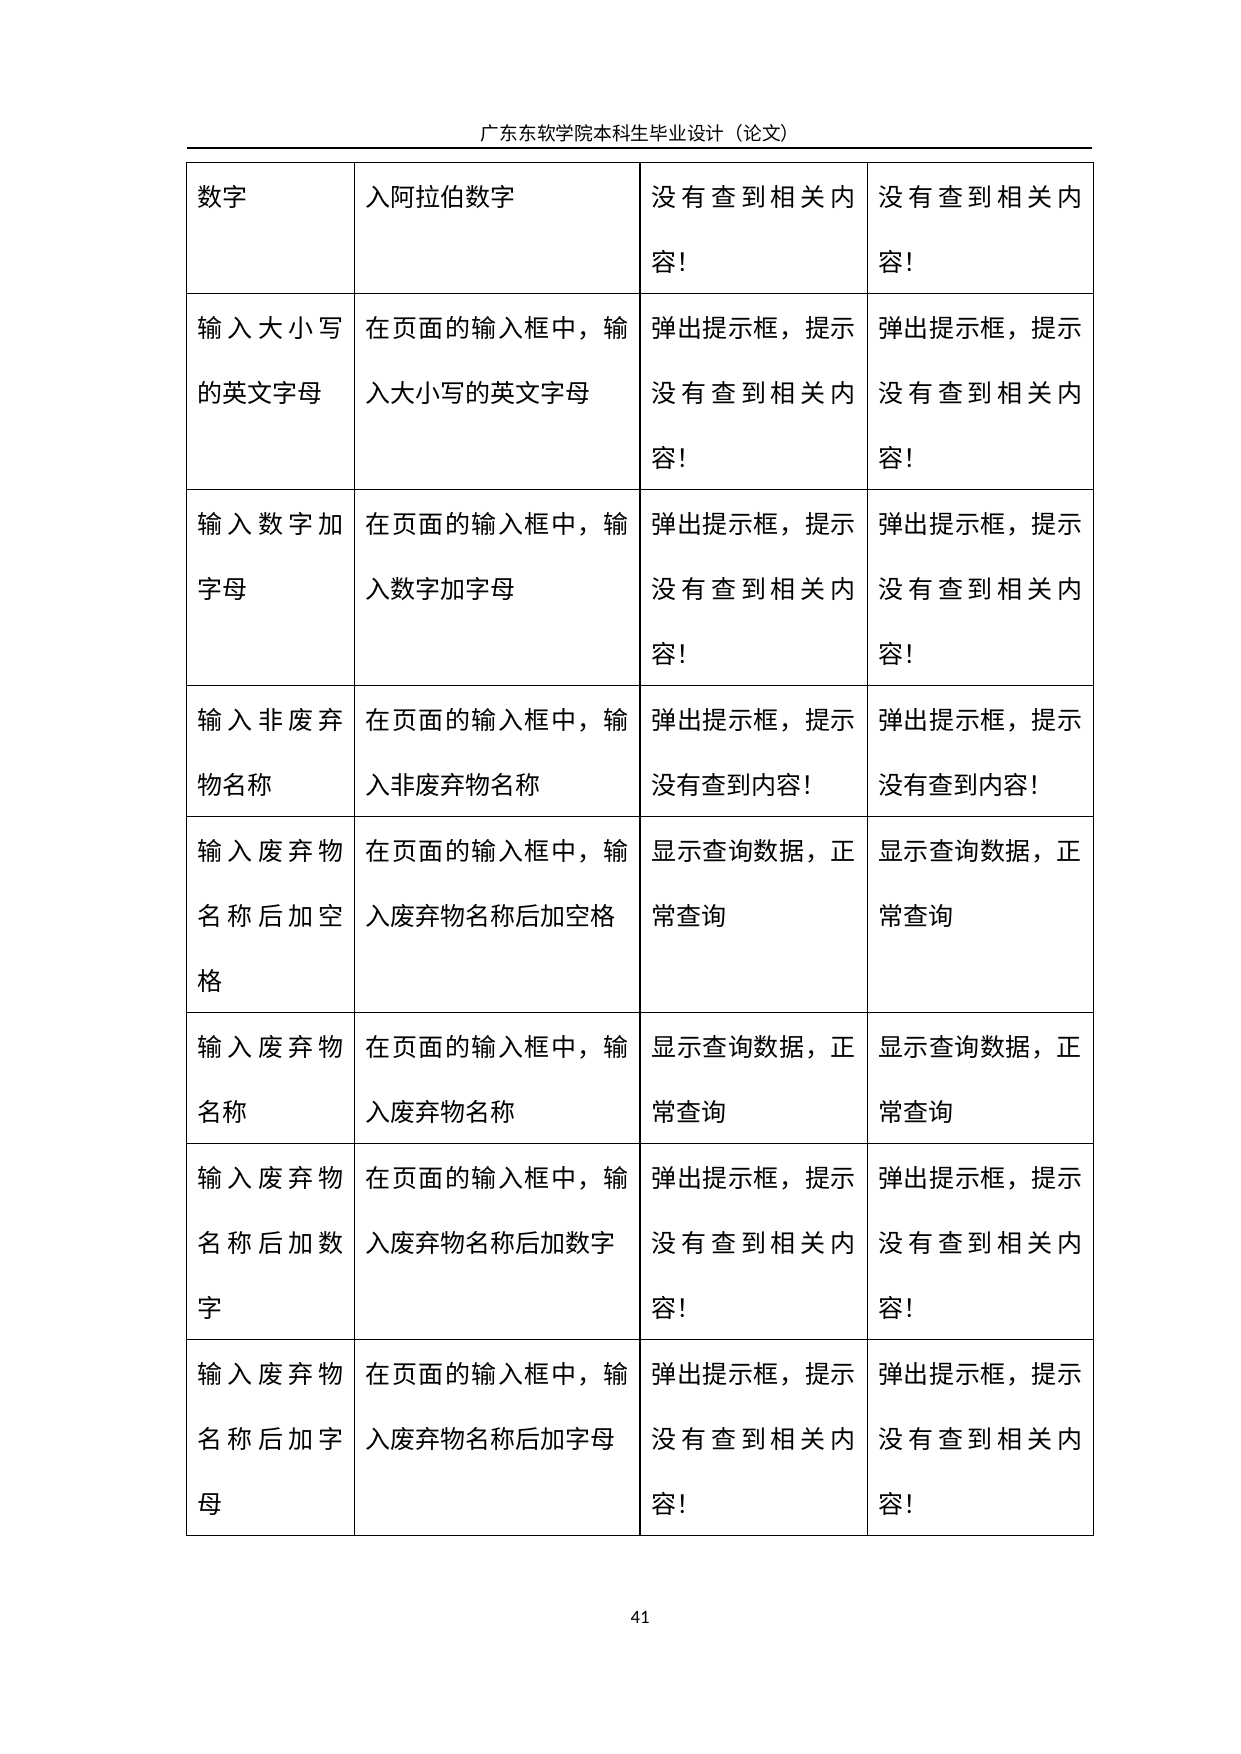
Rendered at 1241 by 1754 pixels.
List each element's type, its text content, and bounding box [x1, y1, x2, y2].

table_cell 弹出提示框，提示没有查到相关内容！ [641, 1144, 867, 1339]
table_cell 弹出提示框，提示没有查到相关内容！ [868, 1144, 1093, 1339]
table_cell 在页面的输入框中，输入非废弃物名称 [355, 686, 639, 816]
table_cell 显示查询数据，正常查询 [641, 817, 867, 1012]
table_cell 显示查询数据，正常查询 [868, 1013, 1093, 1143]
table_cell 弹出提示框，提示没有查到相关内容！ [641, 294, 867, 489]
table_cell 在页面的输入框中，输入废弃物名称后加字母 [355, 1340, 639, 1535]
table_cell 弹出提示框，提示没有查到内容！ [641, 686, 867, 816]
table_cell 弹出提示框，提示没有查到相关内容！ [641, 1340, 867, 1535]
table_cell 在页面的输入框中，输入废弃物名称后加数字 [355, 1144, 639, 1339]
table_cell 弹出提示框，提示没有查到相关内容！ [868, 163, 1093, 293]
table_cell 输入阿拉伯数字 [187, 163, 354, 293]
table_cell 弹出提示框，提示没有查到相关内容！ [868, 490, 1093, 685]
table_cell 弹出提示框，提示没有查到相关内容！ [868, 294, 1093, 489]
table_cell 弹出提示框，提示没有查到内容！ [868, 686, 1093, 816]
table_cell 输入废弃物名称后加数字 [187, 1144, 354, 1339]
table_cell 在页面的输入框中，输入废弃物名称 [355, 1013, 639, 1143]
table_cell 显示查询数据，正常查询 [641, 1013, 867, 1143]
table_cell 弹出提示框，提示没有查到相关内容！ [641, 163, 867, 293]
table_cell 输入大小写的英文字母 [187, 294, 354, 489]
table_cell 在页面的输入框中，输入废弃物名称后加空格 [355, 817, 639, 1012]
table_cell 输入废弃物名称 [187, 1013, 354, 1143]
table_cell 在页面的输入框中，输入数字加字母 [355, 490, 639, 685]
table_cell 输入废弃物名称后加字母 [187, 1340, 354, 1535]
table_cell 弹出提示框，提示没有查到相关内容！ [641, 490, 867, 685]
table_cell 显示查询数据，正常查询 [868, 817, 1093, 1012]
table_cell 输入数字加字母 [187, 490, 354, 685]
table_cell 输入废弃物名称后加空格 [187, 817, 354, 1012]
table_cell 弹出提示框，提示没有查到相关内容！ [868, 1340, 1093, 1535]
table_cell 在页面的输入框中，输入大小写的英文字母 [355, 294, 639, 489]
table_cell 输入非废弃物名称 [187, 686, 354, 816]
table_cell 在页面的输入框中，输入阿拉伯数字 [355, 163, 639, 293]
